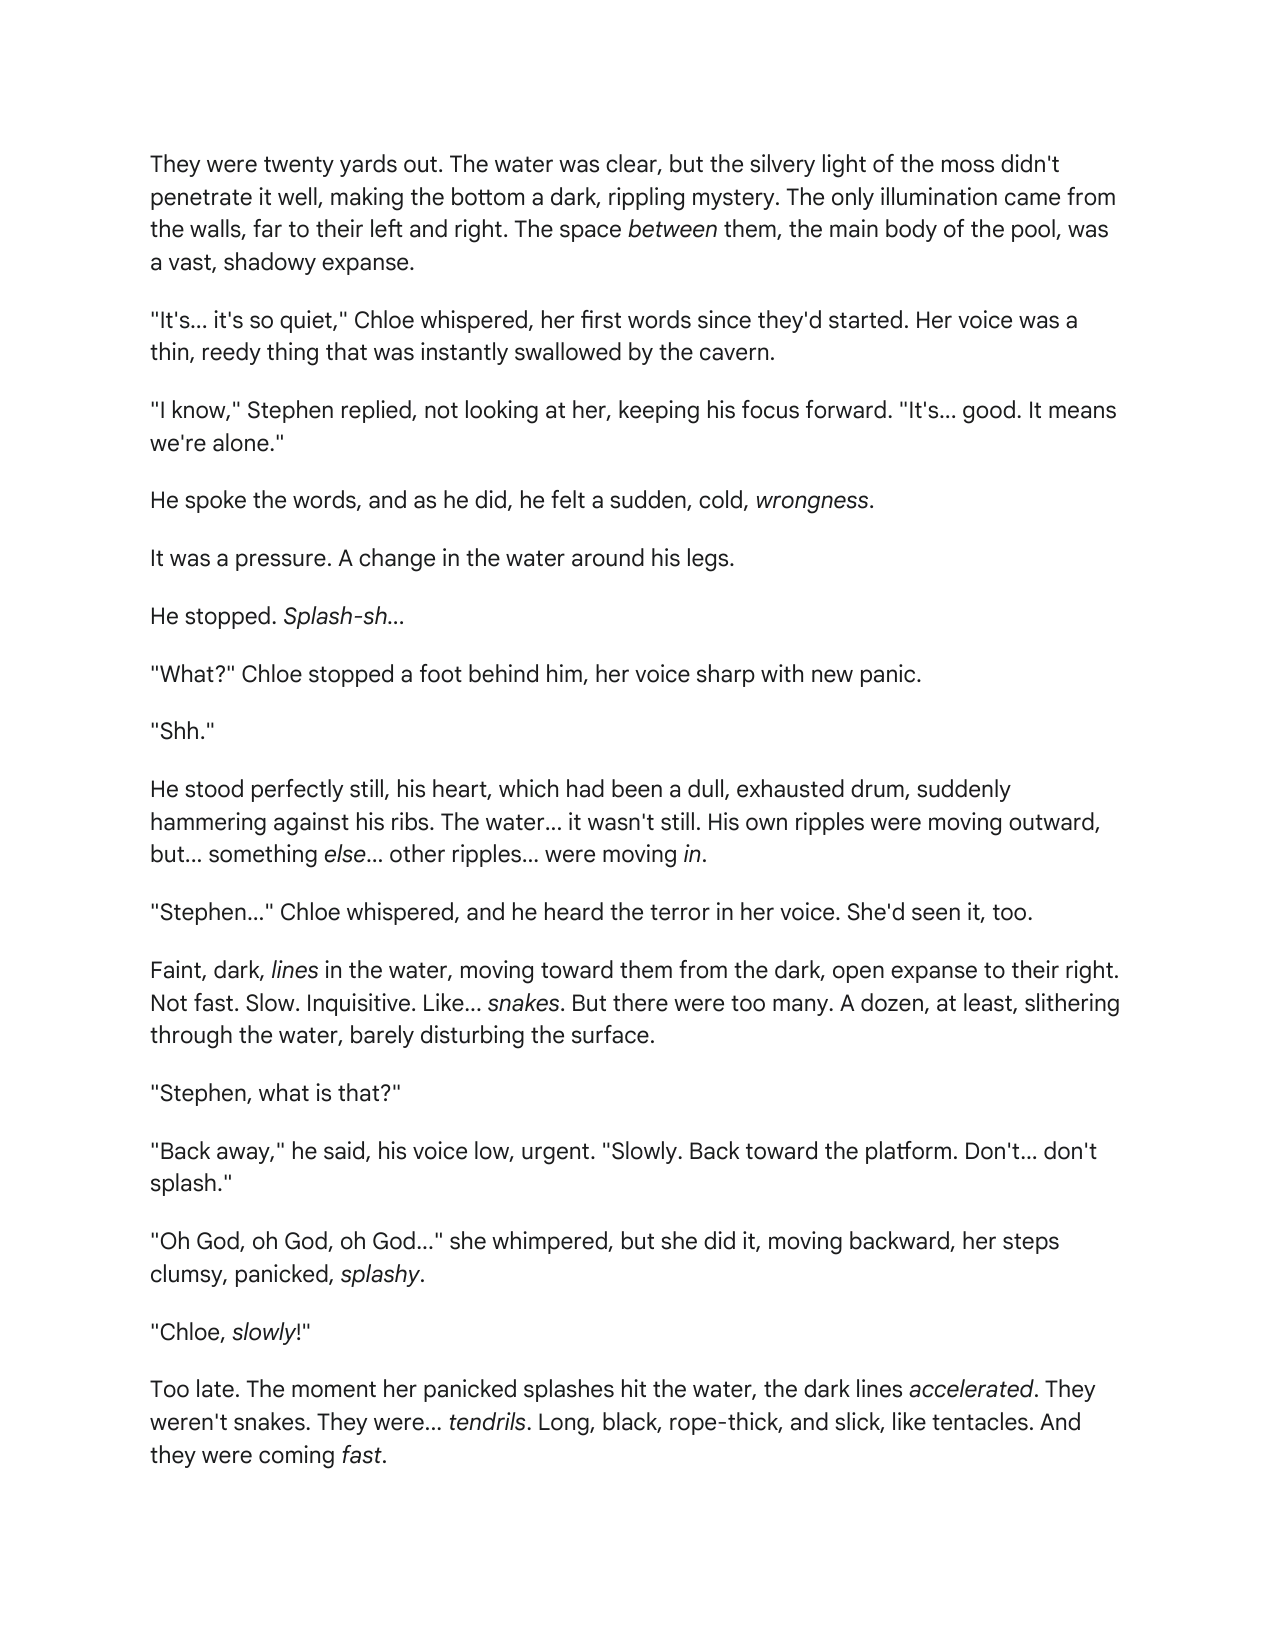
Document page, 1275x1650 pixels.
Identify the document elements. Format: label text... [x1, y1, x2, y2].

text "What?" Chloe stopped a foot behind him, her voice sharp with new panic. [150, 660, 1125, 688]
text "Stephen..." Chloe whispered, and he heard the terror in her voice. She'd seen it, too. [150, 898, 1125, 927]
text "Chloe, slowly!" [150, 1318, 1125, 1346]
text "Stephen, what is that?" [150, 1079, 1125, 1108]
text Faint, dark, lines in the water, moving toward them from the dark, open expanse to their right. Not fast. Slow. Inquisitive. Like... snakes. But there were too many. A dozen, at least, slithering through the water, barely disturbing the surface. [150, 956, 1125, 1050]
text "Shh." [150, 717, 1125, 746]
text It was a pressure. A change in the water around his legs. [150, 544, 1125, 573]
text "Back away," he said, his voice low, urgent. "Slowly. Back toward the platform. Don't... don't splash." [150, 1137, 1125, 1198]
text "I know," Stephen replied, not looking at her, keeping his focus forward. "It's... good. It means we're alone." [150, 396, 1125, 458]
text "It's... it's so quiet," Chloe whispered, her first words since they'd started. Her voice was a thin, reedy thing that was instantly swallowed by the cavern. [150, 306, 1125, 367]
text "Oh God, oh God, oh God..." she whimpered, but she did it, moving backward, her steps clumsy, panicked, splashy. [150, 1227, 1125, 1289]
text He stood perfectly still, his heart, which had been a dull, exhausted drum, suddenly hammering against his ribs. The water... it wasn't still. His own ripples were moving outward, but... something else... other ripples... were moving in. [150, 775, 1125, 869]
text They were twenty yards out. The water was clear, but the silvery light of the moss didn't penetrate it well, making the bottom a dark, rippling mystery. The only illumination came from the walls, far to their left and right. The space between them, the main body of the pool, was a vast, shadowy expanse. [150, 150, 1125, 277]
text He spoke the words, and as he did, he felt a sudden, cold, wrongness. [150, 487, 1125, 515]
text He stopped. Splash-sh... [150, 602, 1125, 631]
text Too late. The moment her panicked splashes hit the water, the dark lines accelerated. They weren't snakes. They were... tendrils. Long, black, rope-thick, and slick, like tentacles. And they were coming fast. [150, 1375, 1125, 1469]
